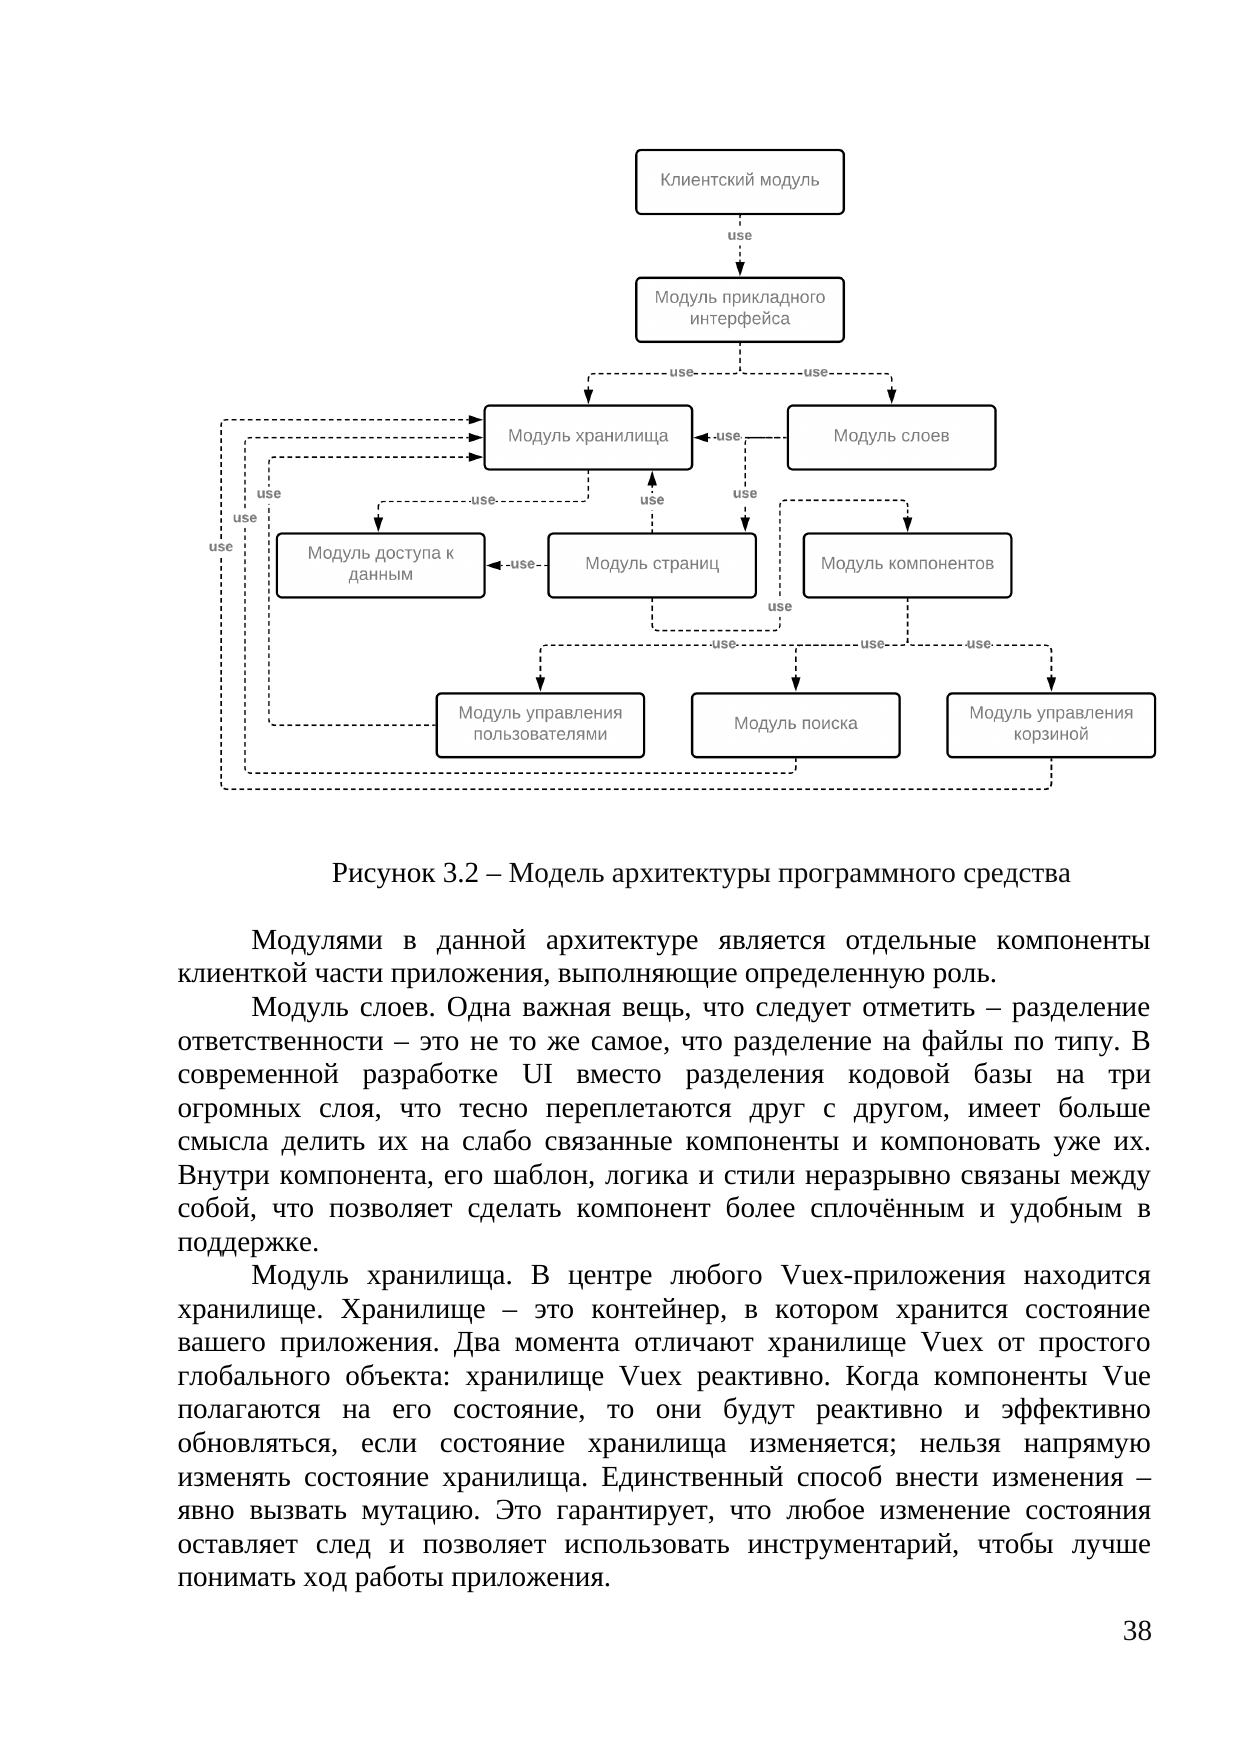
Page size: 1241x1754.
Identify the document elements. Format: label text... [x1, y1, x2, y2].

text Рисунок 3.2 – Модель архитектуры программного средства [177, 855, 1152, 888]
picture [177, 118, 1187, 822]
text Модуль хранилища. В центре любого Vuex-приложения находится хранилище. Хранилище – это контейнер, в котором хранится состояние вашего приложения. Два момента отличают хранилище Vuex от простого глобального объекта: хранилище Vuex реактивно. Когда компоненты Vue полагаются на его состояние, то они будут реактивно и эффективно обновляться, если состояние хранилища изменяется; нельзя напрямую изменять состояние хранилища. Единственный способ внести изменения – явно вызвать мутацию. Это гарантирует, что любое изменение состояния оставляет след и позволяет использовать инструментарий, чтобы лучше понимать ход работы приложения. [177, 1257, 1152, 1593]
text Модулями в данной архитектуре является отдельные компоненты клиенткой части приложения, выполняющие определенную роль. [177, 922, 1152, 989]
text Модуль слоев. Одна важная вещь, что следует отметить – разделение ответственности – это не то же самое, что разделение на файлы по типу. В современной разработке UI вместо разделения кодовой базы на три огромных слоя, что тесно переплетаются друг с другом, имеет больше смысла делить их на слабо связанные компоненты и компоновать уже их. Внутри компонента, его шаблон, логика и стили неразрывно связаны между собой, что позволяет сделать компонент более сплочённым и удобным в поддержке. [177, 989, 1152, 1257]
